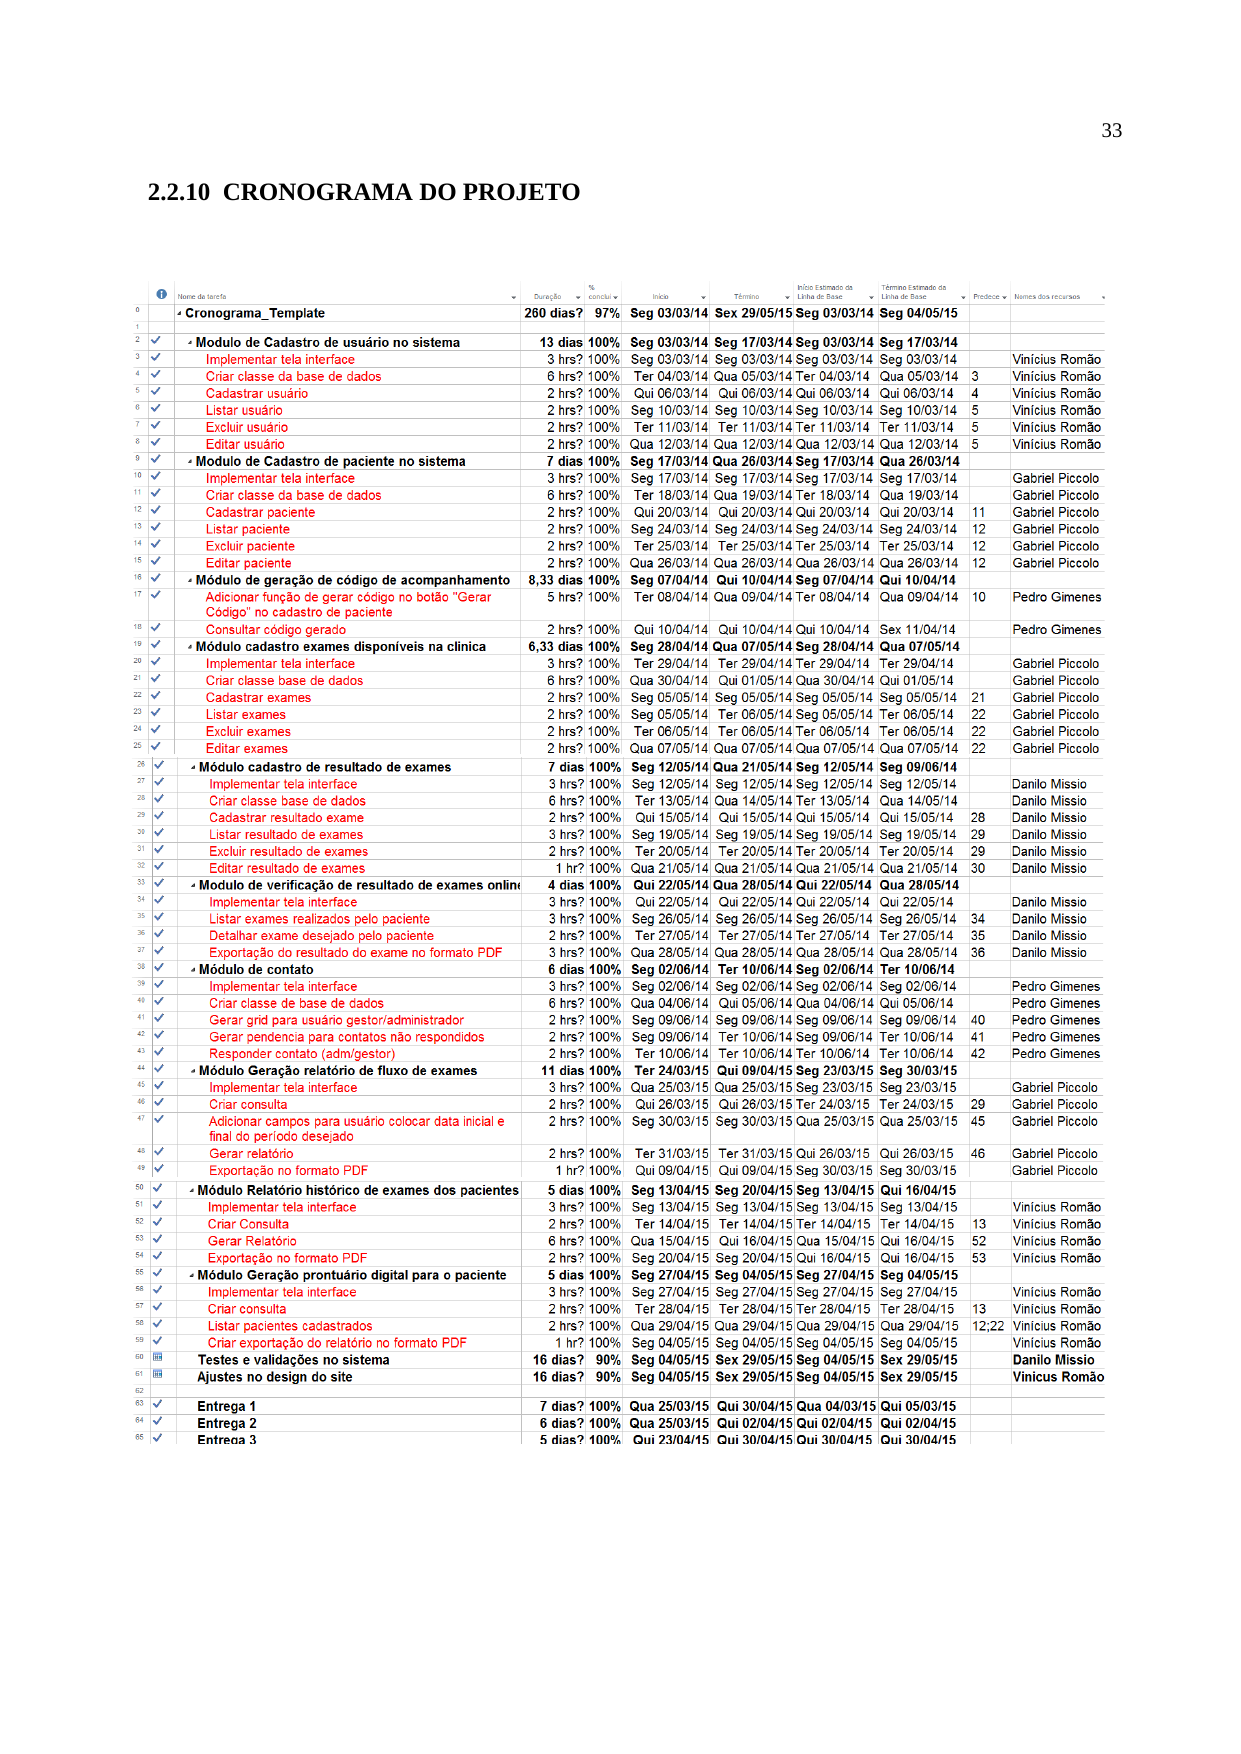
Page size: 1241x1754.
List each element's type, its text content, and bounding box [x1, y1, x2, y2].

picture [132, 1181, 1104, 1444]
picture [131, 757, 1102, 1176]
subtitle CRONOGRAMA DO PROJETO [148, 177, 1122, 206]
picture [132, 281, 1104, 753]
